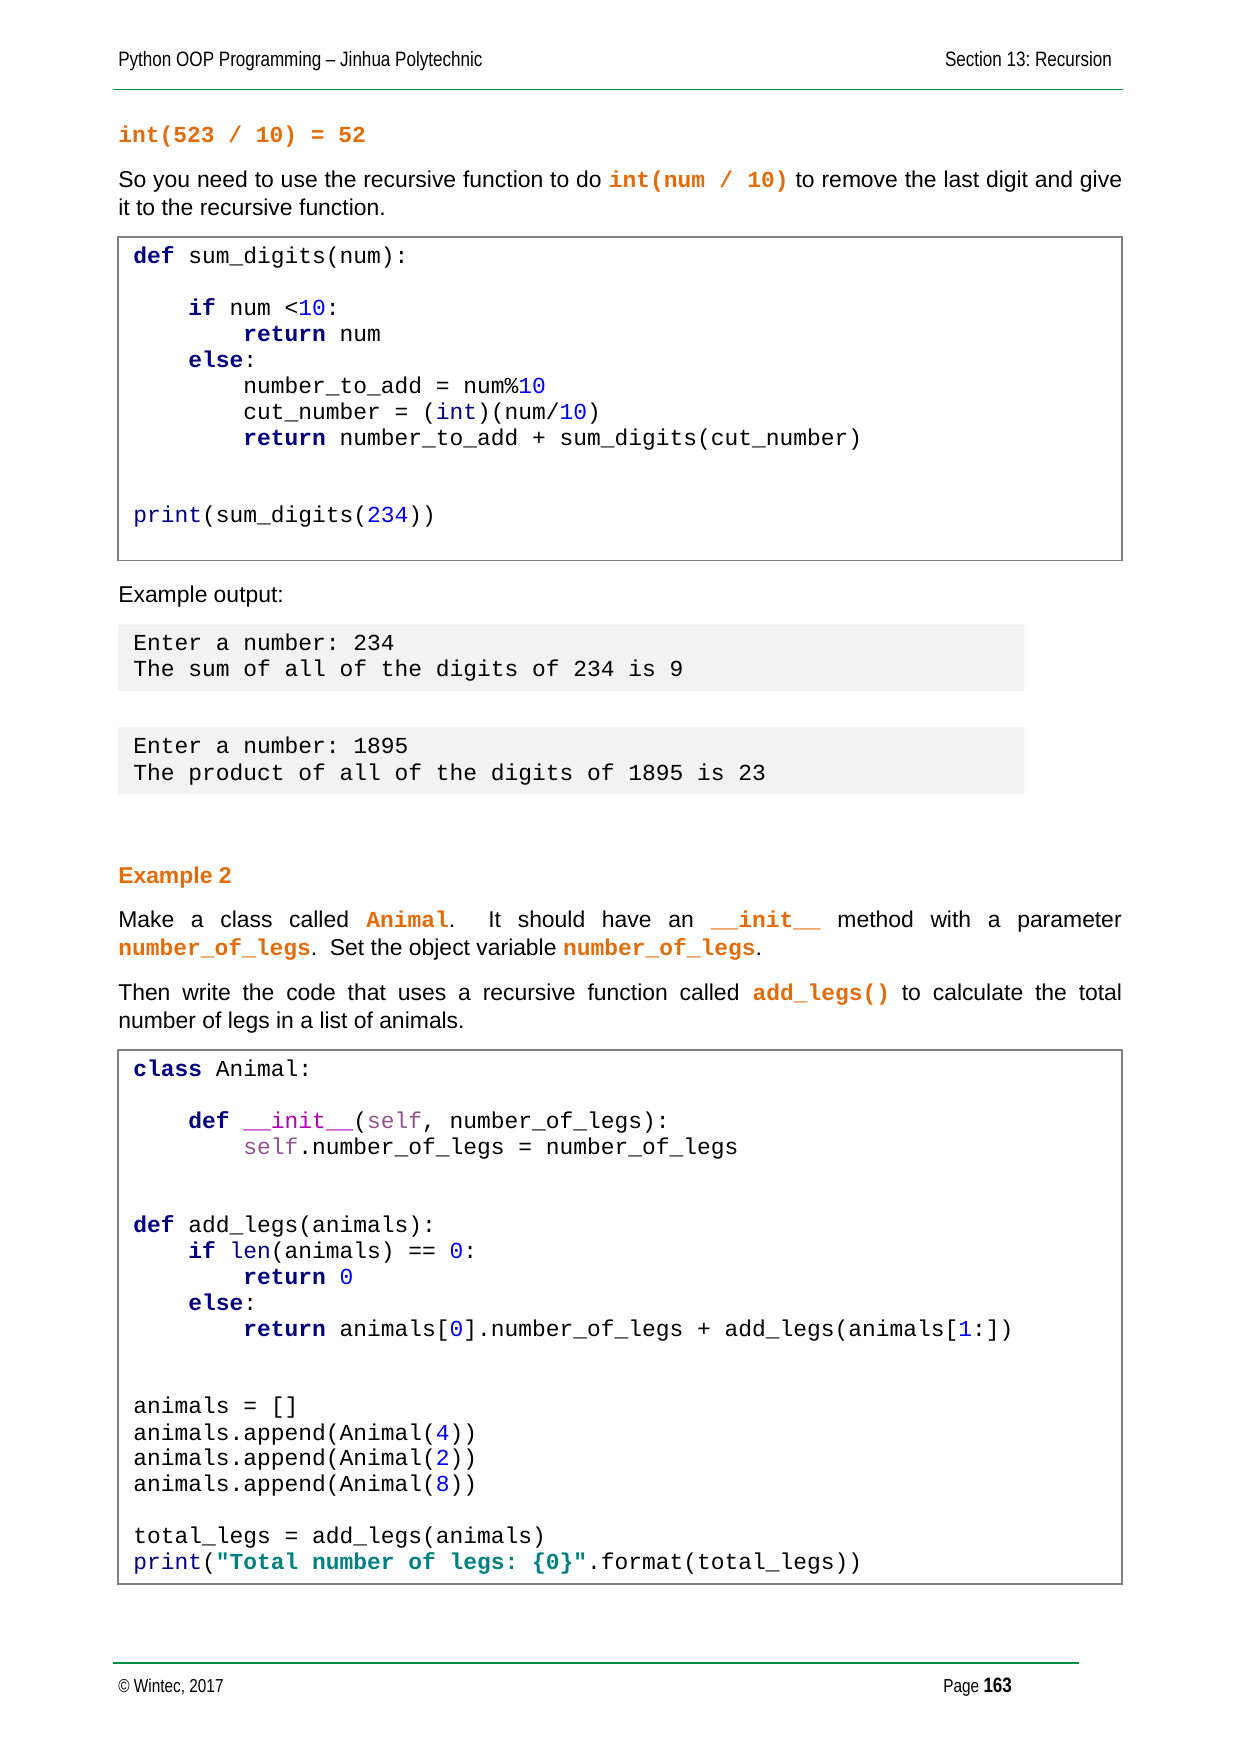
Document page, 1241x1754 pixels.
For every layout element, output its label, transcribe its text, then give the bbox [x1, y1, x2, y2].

text Make a class called Animal. It should have an __init__ method with a parameter number_of_legs. Set the object variable number_of_legs. [118, 906, 1122, 962]
text So you need to use the recursive function to do int(num / 10) to remove the last digit and give it to the recursive function. [118, 166, 1122, 220]
text Example 2 [118, 862, 1122, 889]
text Example output: [118, 581, 1122, 608]
text Then write the code that uses a recursive function called add_legs() to calculate the total number of legs in a list of animals. [118, 979, 1122, 1033]
text int(523 / 10) = 52 [118, 123, 1122, 149]
